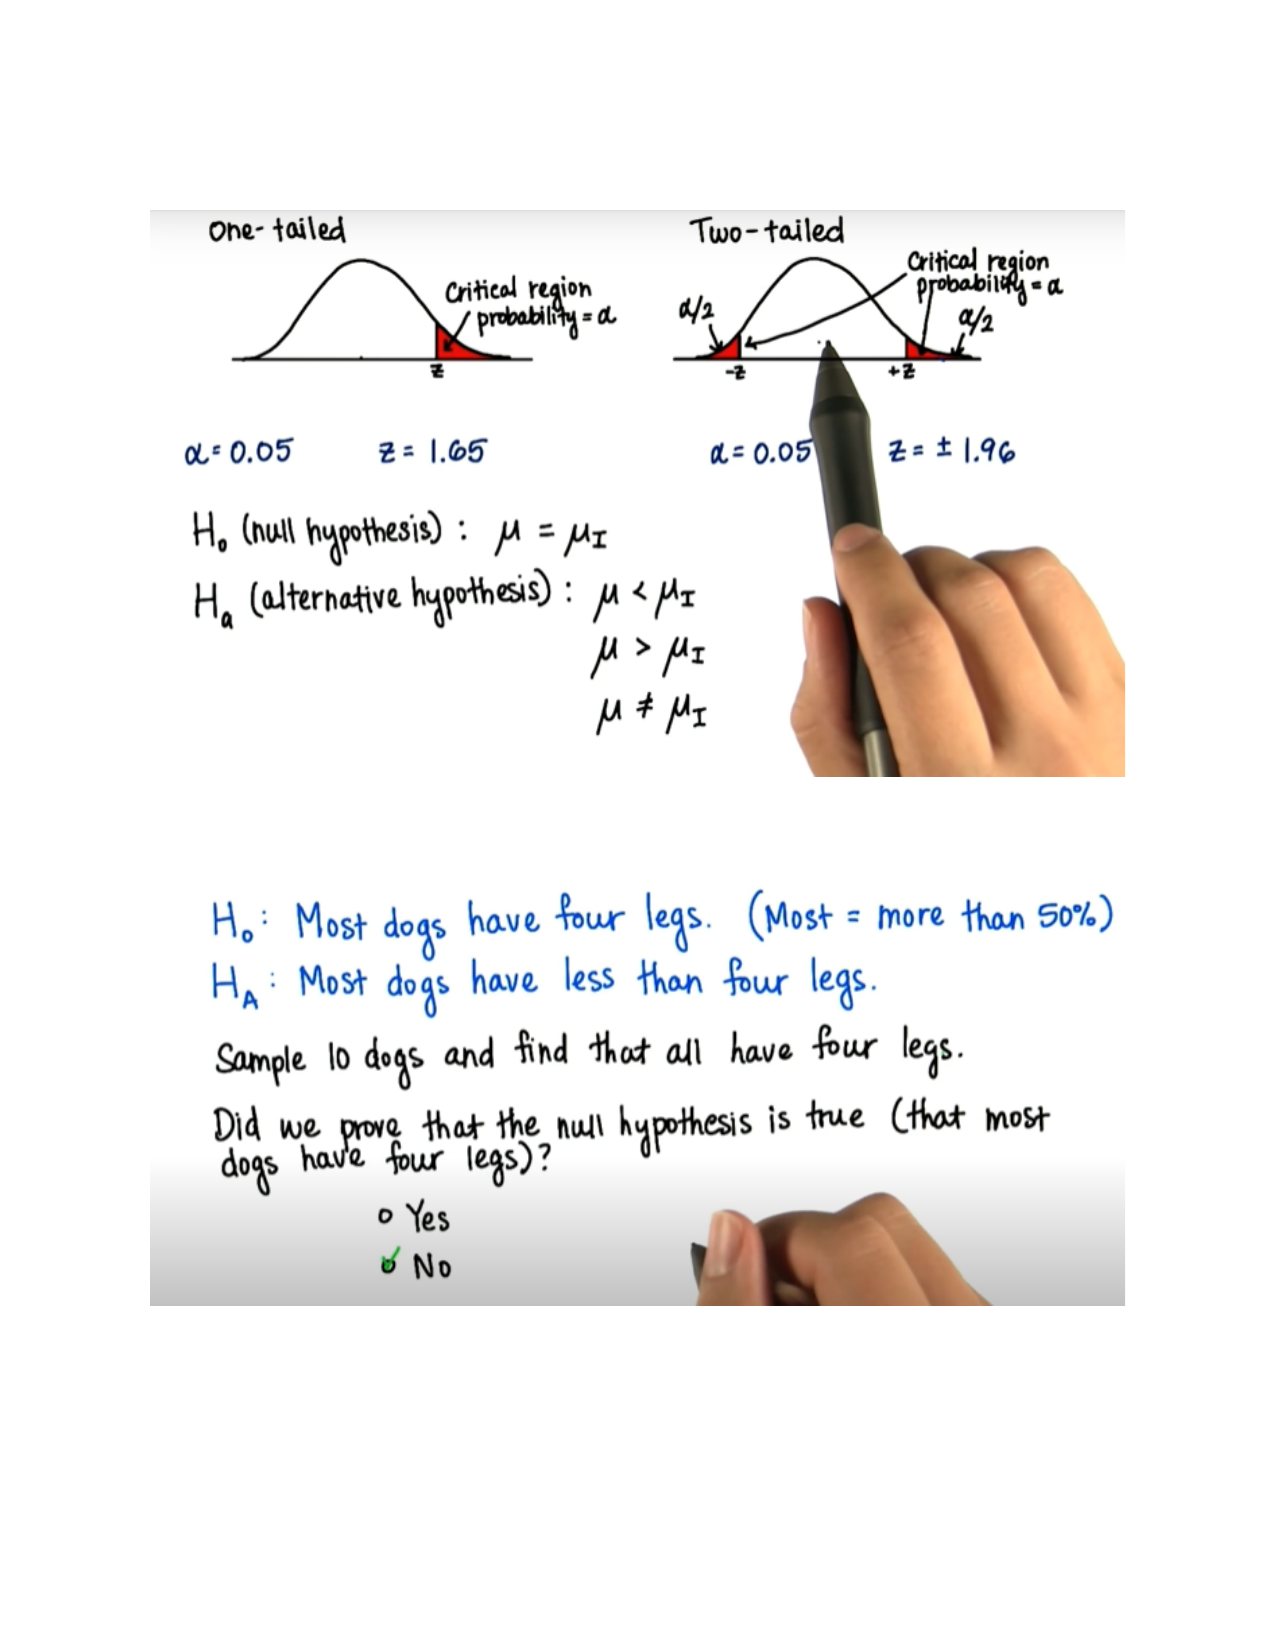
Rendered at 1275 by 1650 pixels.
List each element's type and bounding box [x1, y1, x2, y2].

picture [150, 210, 1125, 777]
picture [150, 841, 1125, 1306]
